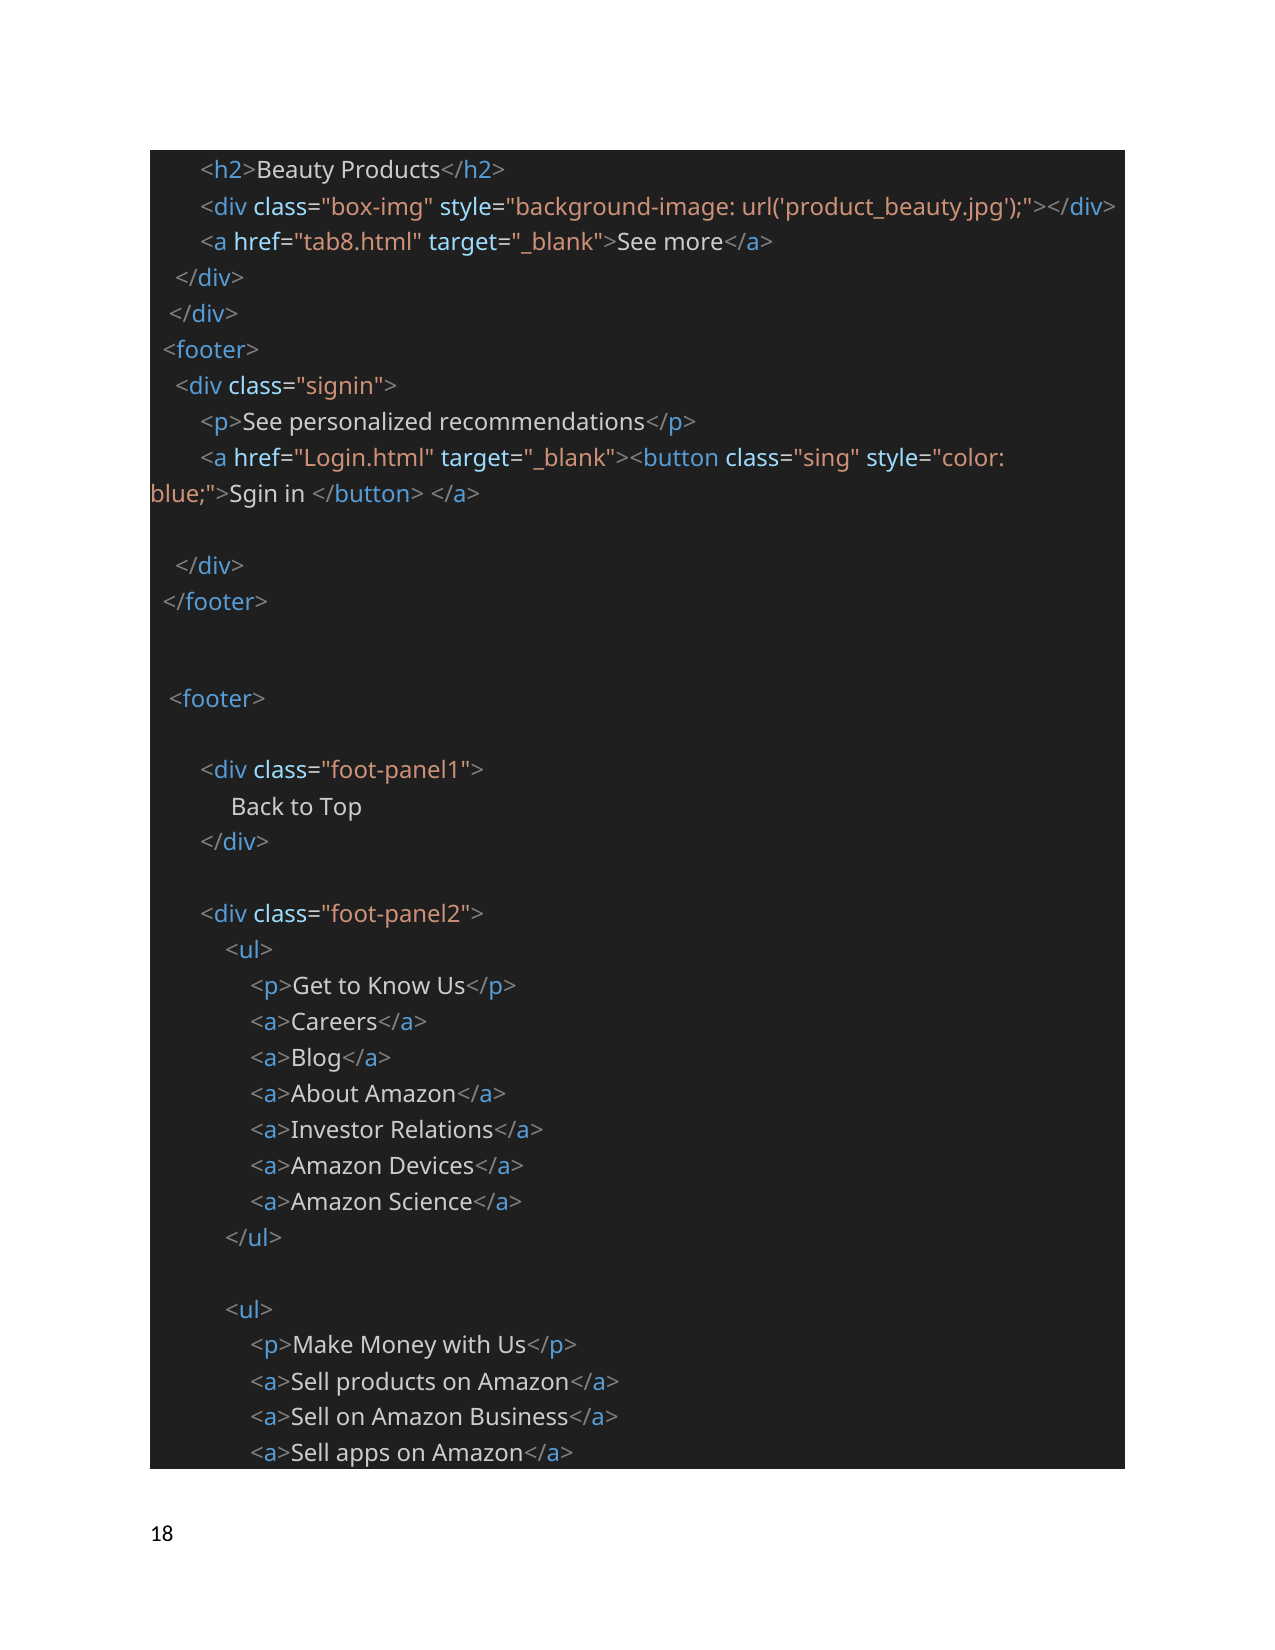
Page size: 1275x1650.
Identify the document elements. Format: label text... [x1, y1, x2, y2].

text </div> [150, 545, 1125, 581]
text <footer> [150, 678, 1125, 714]
text <a href="Login.html" target="_blank"><button class="sing" style="color: blue;">Sgin in </button> </a> [150, 437, 1125, 509]
text <a>Blog</a> [150, 1037, 1125, 1073]
text <div class="foot-panel1"> [150, 750, 1125, 786]
text <a>Careers</a> [150, 1002, 1125, 1037]
text <p>Make Money with Us</p> [150, 1325, 1125, 1361]
text <a>Sell on Amazon Business</a> [150, 1397, 1125, 1433]
text <ul> [150, 1289, 1125, 1325]
text <a href="tab8.html" target="_blank">See more</a> [150, 222, 1125, 258]
text <a>Sell apps on Amazon</a> [150, 1433, 1125, 1469]
text <p>See personalized recommendations</p> [150, 402, 1125, 437]
text <a>Amazon Science</a> [150, 1181, 1125, 1217]
text <div class="signin"> [150, 366, 1125, 402]
text <a>Sell products on Amazon</a> [150, 1361, 1125, 1397]
text <div class="foot-panel2"> [150, 894, 1125, 930]
text </div> [150, 822, 1125, 858]
text <h2>Beauty Products</h2> [150, 150, 1125, 186]
text </div> [150, 294, 1125, 330]
text </footer> [150, 581, 1125, 617]
text <ul> [150, 930, 1125, 966]
text <a>Investor Relations</a> [150, 1109, 1125, 1145]
text </ul> [150, 1217, 1125, 1253]
text <a>About Amazon</a> [150, 1073, 1125, 1109]
text <p>Get to Know Us</p> [150, 966, 1125, 1002]
text <a>Amazon Devices</a> [150, 1145, 1125, 1181]
text <div class="box-img" style="background-image: url('product_beauty.jpg');"></div> [150, 186, 1125, 222]
text </div> [150, 258, 1125, 294]
text Back to Top [150, 786, 1125, 822]
text <footer> [150, 330, 1125, 366]
